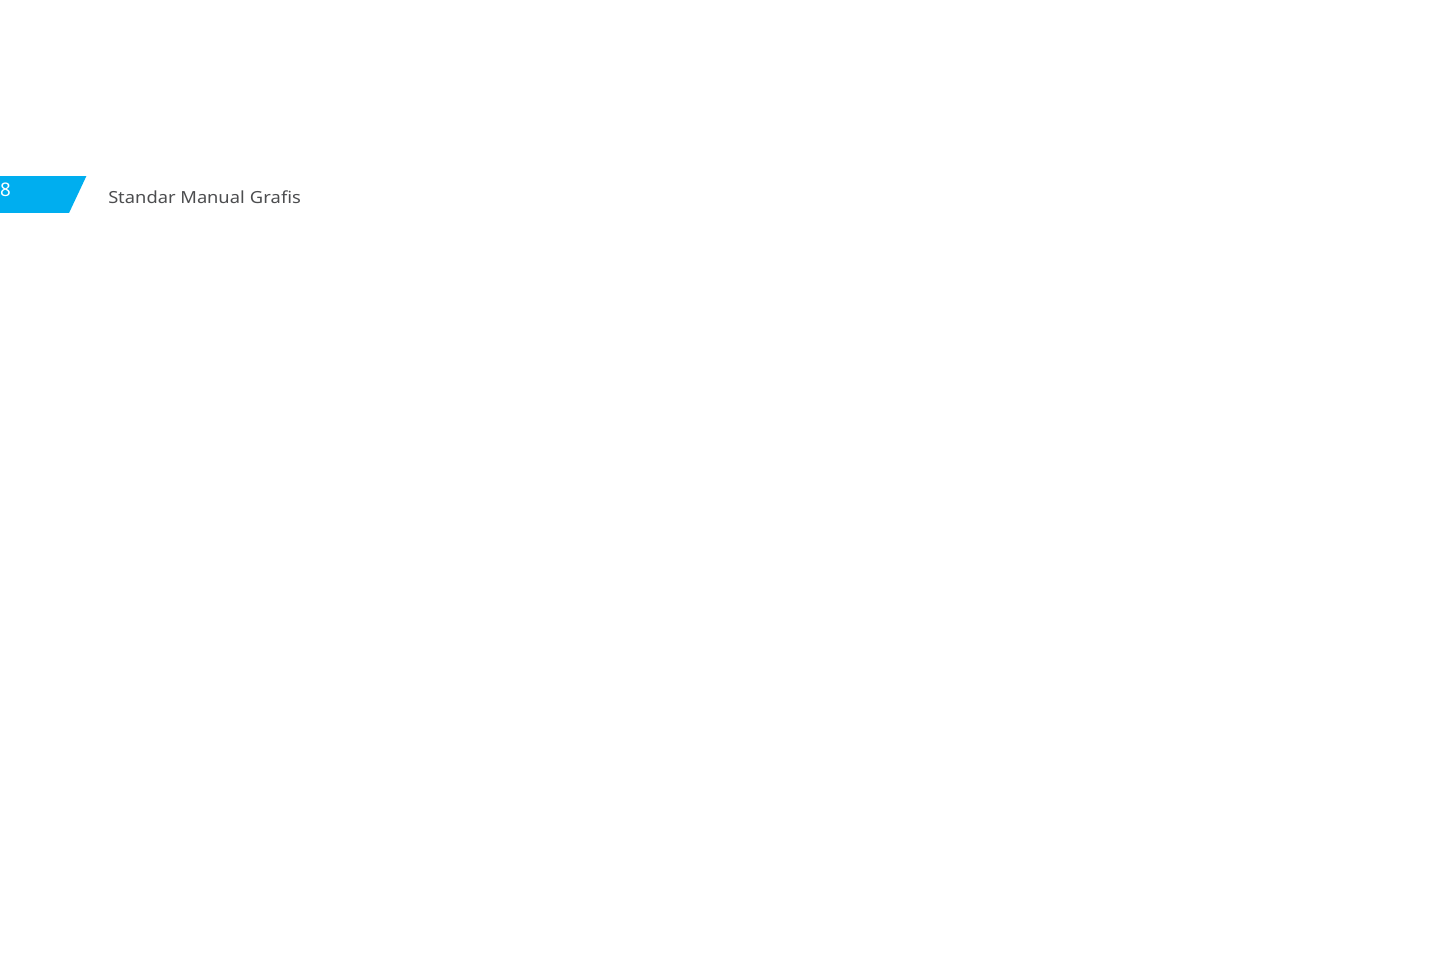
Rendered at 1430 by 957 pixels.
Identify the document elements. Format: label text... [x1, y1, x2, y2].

text Standar Manual Grafis [108, 186, 1358, 209]
